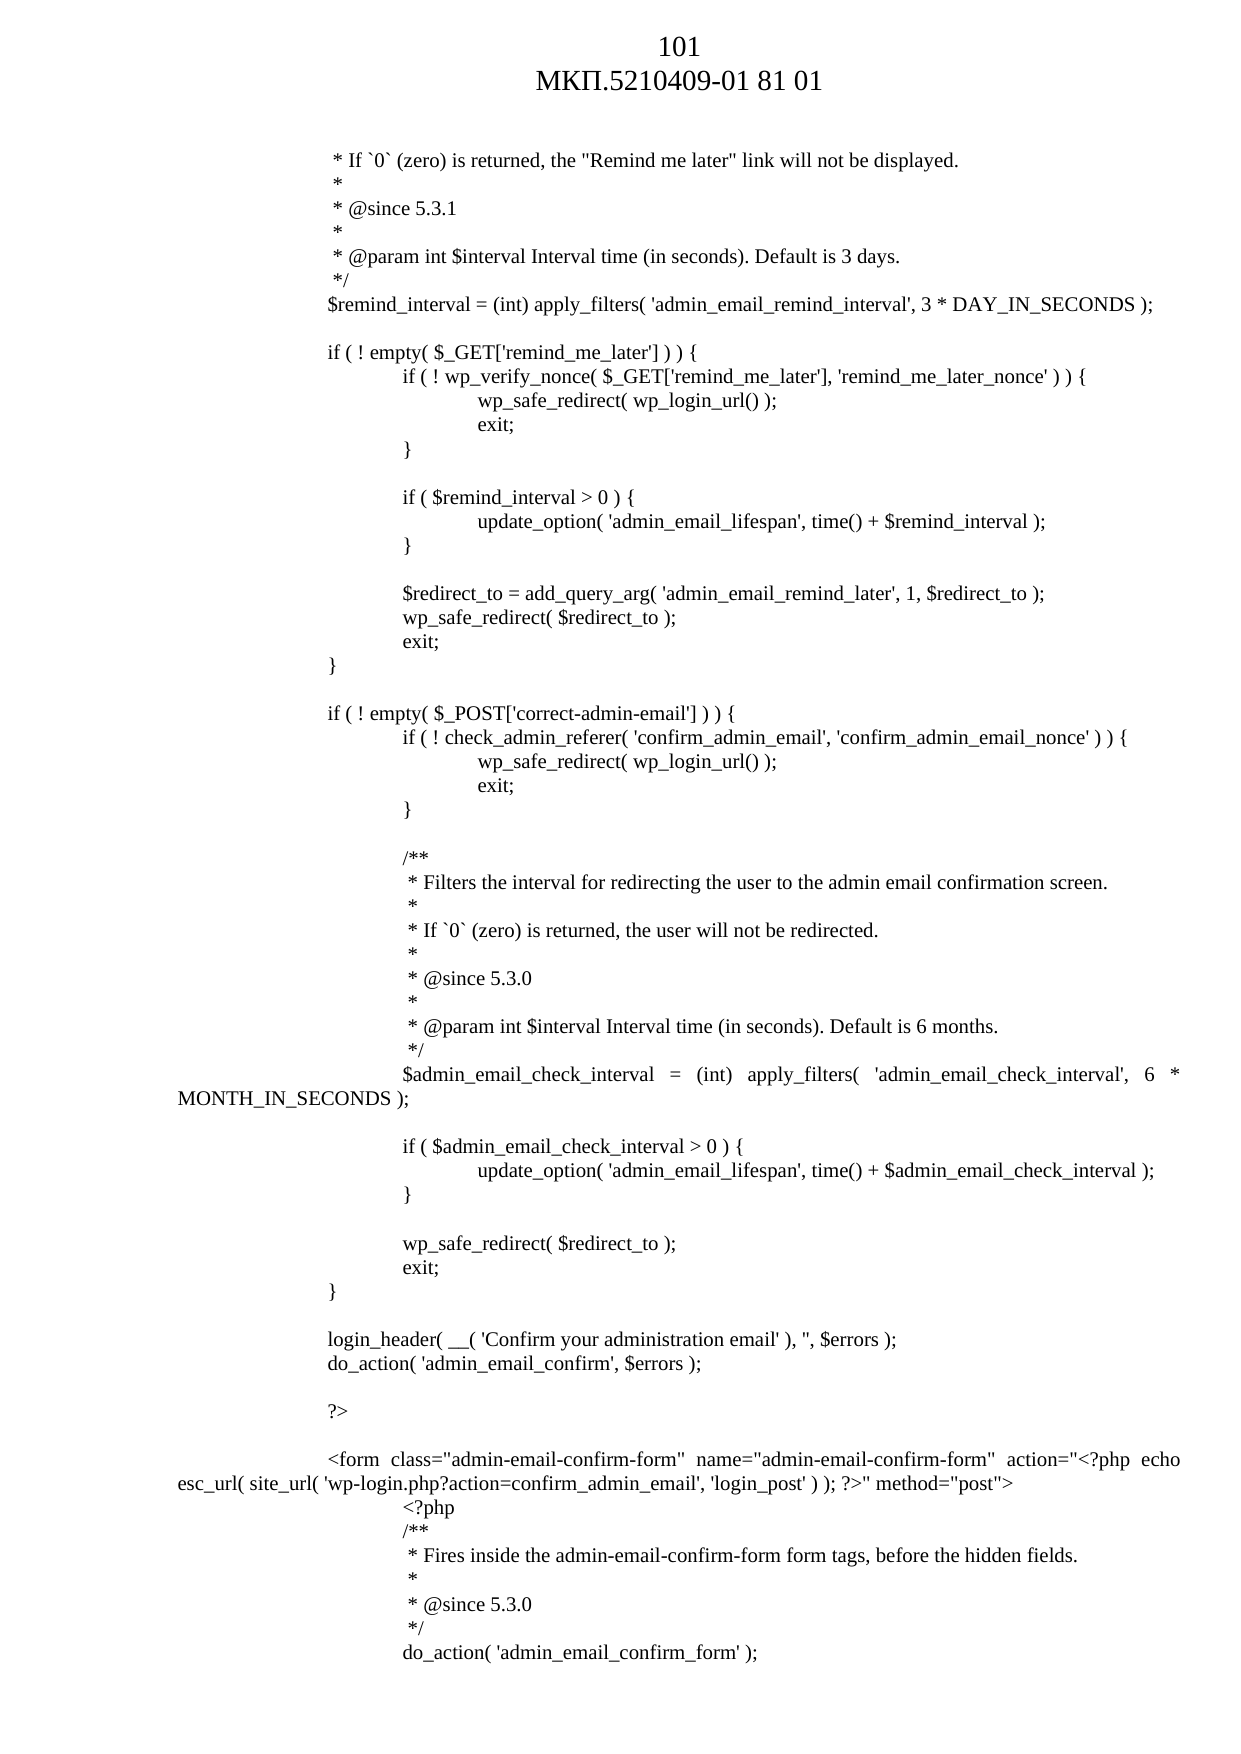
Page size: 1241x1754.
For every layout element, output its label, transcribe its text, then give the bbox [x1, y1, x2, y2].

text } [177, 797, 1181, 821]
text <form class="admin-email-confirm-form" name="admin-email-confirm-form" action="<?php echo esc_url( site_url( 'wp-login.php?action=confirm_admin_email', 'login_post' ) ); ?>" method="post"> [177, 1447, 1181, 1495]
text * [177, 1567, 1181, 1591]
text $redirect_to = add_query_arg( 'admin_email_remind_later', 1, $redirect_to ); [177, 581, 1181, 605]
text exit; [177, 629, 1181, 653]
text update_option( 'admin_email_lifespan', time() + $remind_interval ); [177, 509, 1181, 533]
text if ( ! wp_verify_nonce( $_GET['remind_me_later'], 'remind_me_later_nonce' ) ) { [177, 364, 1181, 388]
text ?> [177, 1399, 1181, 1423]
text * @param int $interval Interval time (in seconds). Default is 3 days. [177, 244, 1181, 268]
text * [177, 220, 1181, 244]
text /** [177, 846, 1181, 869]
text * [177, 990, 1181, 1014]
text wp_safe_redirect( $redirect_to ); [177, 1231, 1181, 1254]
text if ( ! empty( $_POST['correct-admin-email'] ) ) { [177, 701, 1181, 725]
text */ [177, 1616, 1181, 1639]
text do_action( 'admin_email_confirm_form' ); [177, 1639, 1181, 1664]
text * @since 5.3.0 [177, 1591, 1181, 1616]
text exit; [177, 412, 1181, 436]
text $remind_interval = (int) apply_filters( 'admin_email_remind_interval', 3 * DAY_IN_SECONDS ); [177, 292, 1181, 316]
text */ [177, 268, 1181, 292]
text exit; [177, 773, 1181, 797]
text $admin_email_check_interval = (int) apply_filters( 'admin_email_check_interval', 6 * MONTH_IN_SECONDS ); [177, 1062, 1181, 1110]
text wp_safe_redirect( $redirect_to ); [177, 605, 1181, 629]
text * If `0` (zero) is returned, the "Remind me later" link will not be displayed. [177, 148, 1181, 172]
text /** [177, 1519, 1181, 1543]
text if ( $admin_email_check_interval > 0 ) { [177, 1134, 1181, 1158]
text * [177, 894, 1181, 918]
text } [177, 533, 1181, 557]
text exit; [177, 1254, 1181, 1279]
text * Filters the interval for redirecting the user to the admin email confirmation screen. [177, 869, 1181, 894]
text wp_safe_redirect( wp_login_url() ); [177, 749, 1181, 773]
text if ( ! check_admin_referer( 'confirm_admin_email', 'confirm_admin_email_nonce' ) ) { [177, 725, 1181, 749]
text * Fires inside the admin-email-confirm-form form tags, before the hidden fields. [177, 1543, 1181, 1567]
text update_option( 'admin_email_lifespan', time() + $admin_email_check_interval ); [177, 1158, 1181, 1182]
text if ( $remind_interval > 0 ) { [177, 484, 1181, 509]
text } [177, 653, 1181, 677]
text wp_safe_redirect( wp_login_url() ); [177, 388, 1181, 412]
text * [177, 942, 1181, 966]
text * @since 5.3.0 [177, 966, 1181, 990]
text * @param int $interval Interval time (in seconds). Default is 6 months. [177, 1014, 1181, 1038]
text */ [177, 1038, 1181, 1062]
text do_action( 'admin_email_confirm', $errors ); [177, 1351, 1181, 1375]
text } [177, 436, 1181, 461]
text if ( ! empty( $_GET['remind_me_later'] ) ) { [177, 340, 1181, 364]
text * @since 5.3.1 [177, 196, 1181, 220]
text } [177, 1279, 1181, 1303]
text } [177, 1182, 1181, 1206]
text * If `0` (zero) is returned, the user will not be redirected. [177, 918, 1181, 942]
text <?php [177, 1495, 1181, 1519]
text * [177, 172, 1181, 196]
text login_header( __( 'Confirm your administration email' ), '', $errors ); [177, 1327, 1181, 1351]
